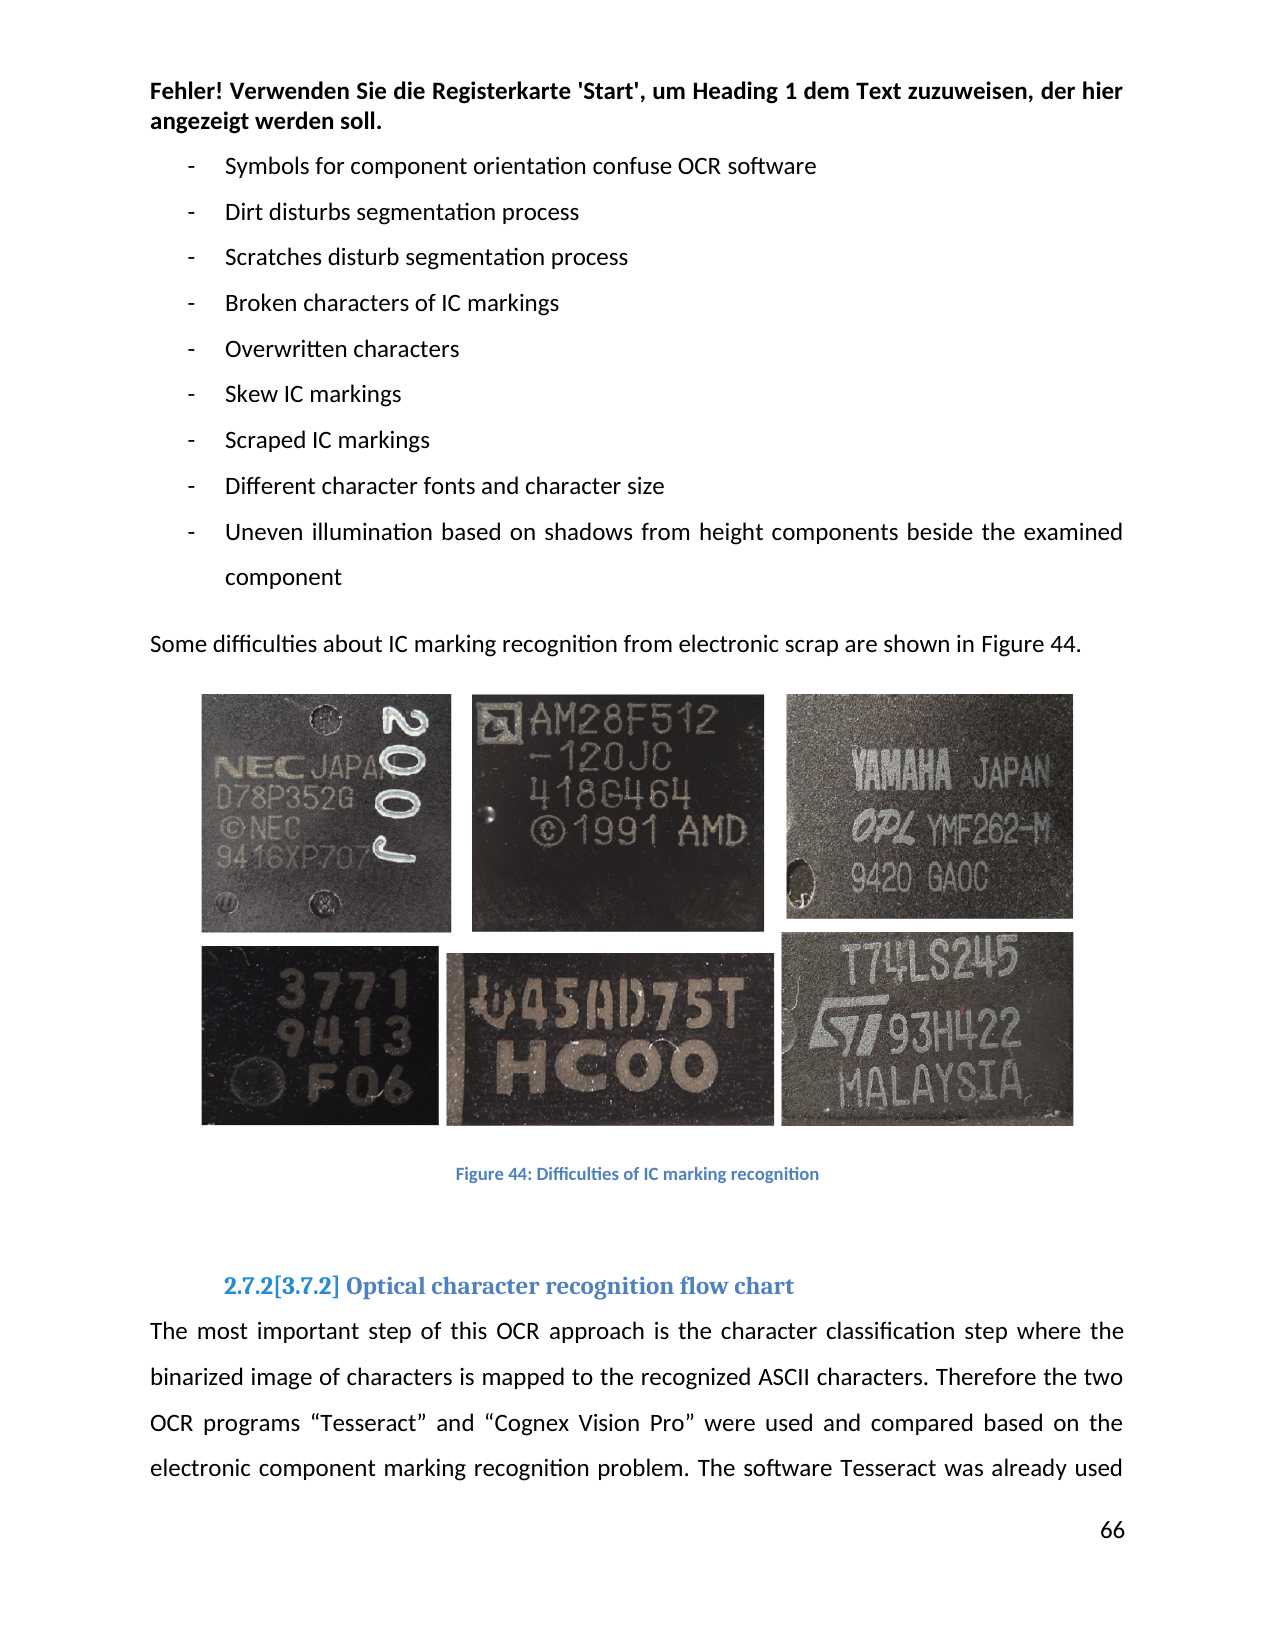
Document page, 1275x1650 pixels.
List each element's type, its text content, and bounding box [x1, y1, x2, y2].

list Uneven illumination based on shadows from height components beside the examined component [187, 516, 1125, 592]
list Overwritten characters [187, 333, 1125, 363]
picture [201, 694, 1074, 1126]
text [150, 1315, 1125, 1483]
list Different character fonts and character size [187, 470, 1125, 501]
list Scratches disturb segmentation process [187, 241, 1125, 272]
list Dirt disturbs segmentation process [187, 196, 1125, 226]
list Skew IC markings [187, 379, 1125, 409]
list Symbols for component orientation confuse OCR software [187, 150, 1125, 181]
list Broken characters of IC markings [187, 287, 1125, 318]
list Scraped IC markings [187, 424, 1125, 455]
text Some difficulties about IC marking recognition from electronic scrap are shown in Figure 44. [150, 628, 1125, 659]
subtitle Optical character recognition flow chart [224, 1272, 1125, 1301]
